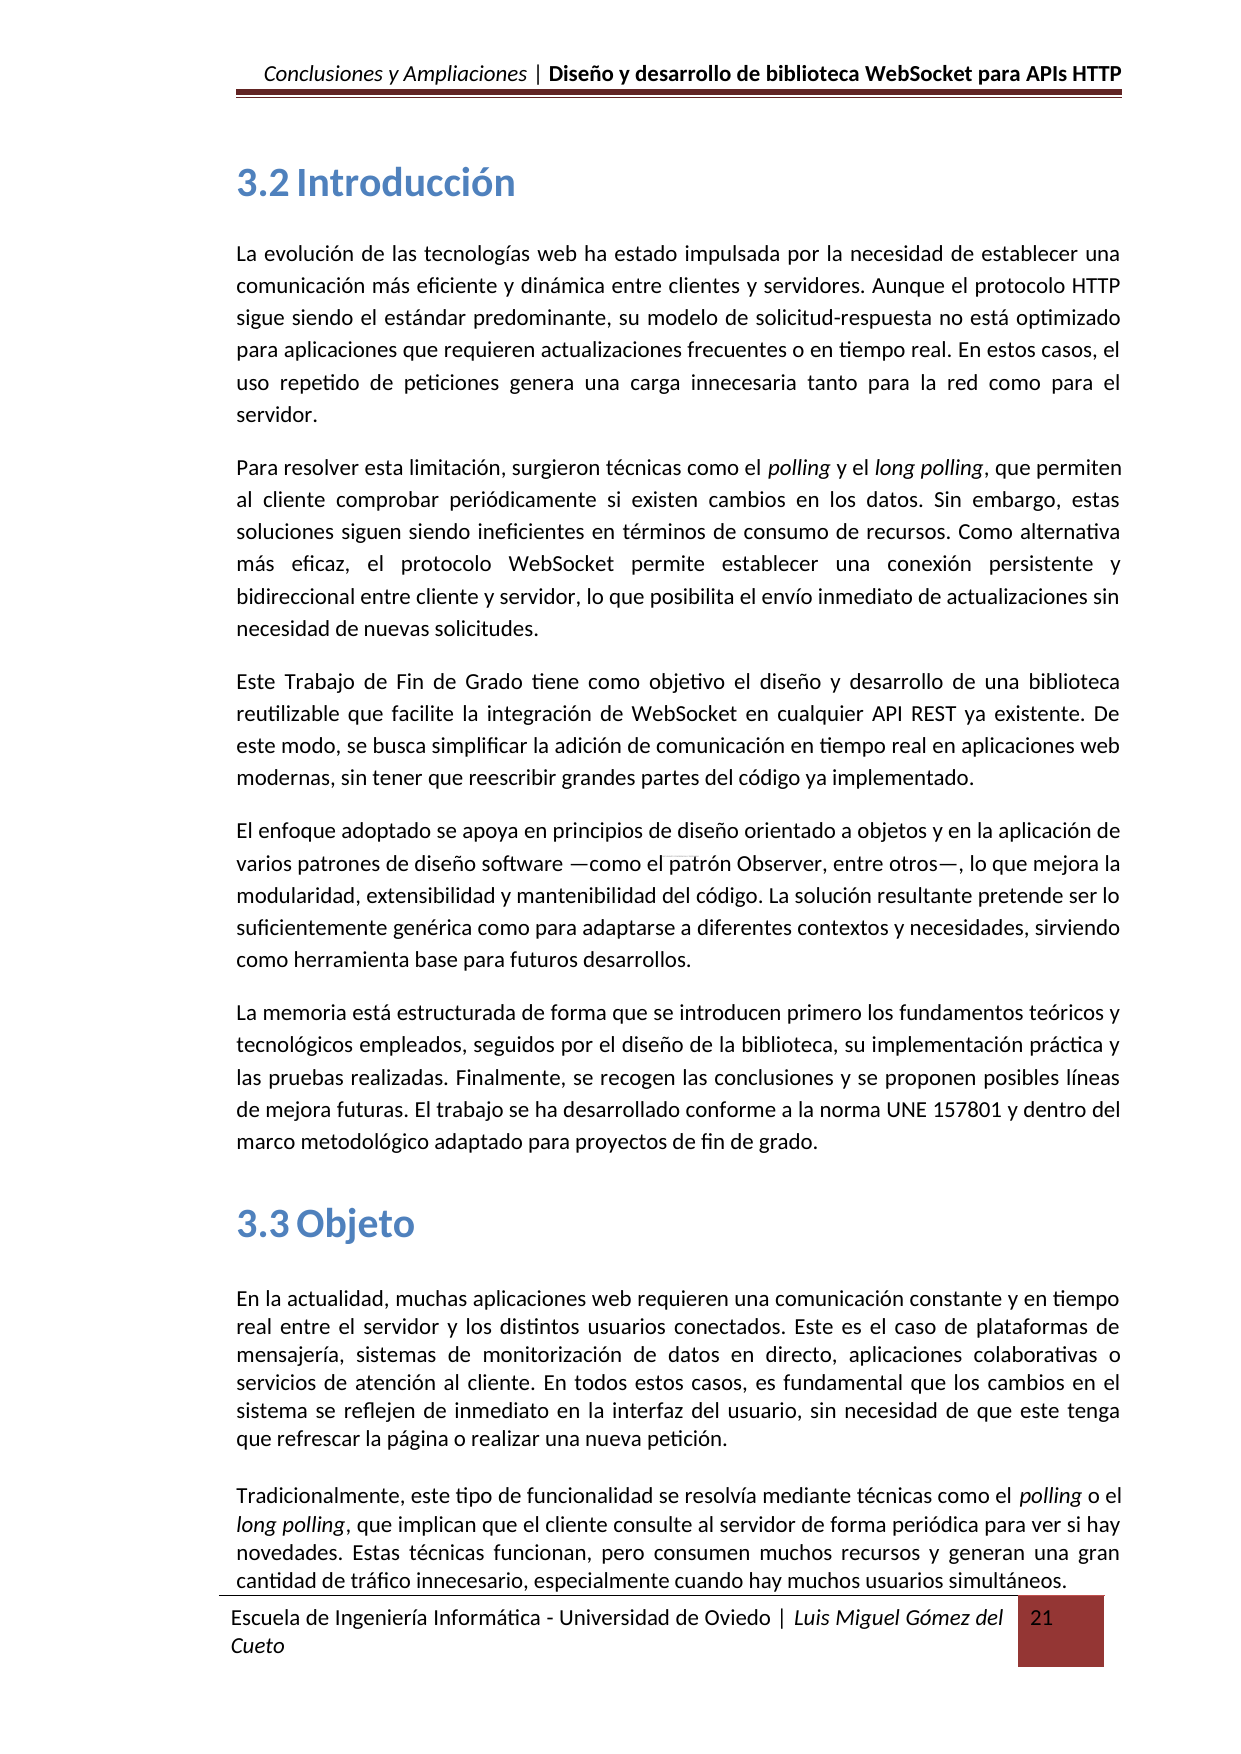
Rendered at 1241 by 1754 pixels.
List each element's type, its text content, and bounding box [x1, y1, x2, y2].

text La evolución de las tecnologías web ha estado impulsada por la necesidad de establecer una comunicación más eficiente y dinámica entre clientes y servidores. Aunque el protocolo HTTP sigue siendo el estándar predominante, su modelo de solicitud-respuesta no está optimizado para aplicaciones que requieren actualizaciones frecuentes o en tiempo real. En estos casos, el uso repetido de peticiones genera una carga innecesaria tanto para la red como para el servidor. [236, 239, 1122, 428]
subtitle Introducción [236, 156, 1122, 206]
text Tradicionalmente, este tipo de funcionalidad se resolvía mediante técnicas como el polling o el long polling, que implican que el cliente consulte al servidor de forma periódica para ver si hay novedades. Estas técnicas funcionan, pero consumen muchos recursos y generan una gran cantidad de tráfico innecesario, especialmente cuando hay muchos usuarios simultáneos. [236, 1482, 1122, 1594]
text La memoria está estructurada de forma que se introducen primero los fundamentos teóricos y tecnológicos empleados, seguidos por el diseño de la biblioteca, su implementación práctica y las pruebas realizadas. Finalmente, se recogen las conclusiones y se proponen posibles líneas de mejora futuras. El trabajo se ha desarrollado conforme a la norma UNE 157801 y dentro del marco metodológico adaptado para proyectos de fin de grado. [236, 998, 1122, 1155]
text Para resolver esta limitación, surgieron técnicas como el polling y el long polling, que permiten al cliente comprobar periódicamente si existen cambios en los datos. Sin embargo, estas soluciones siguen siendo ineficientes en términos de consumo de recursos. Como alternativa más eficaz, el protocolo WebSocket permite establecer una conexión persistente y bidireccional entre cliente y servidor, lo que posibilita el envío inmediato de actualizaciones sin necesidad de nuevas solicitudes. [236, 453, 1122, 642]
text El enfoque adoptado se apoya en principios de diseño orientado a objetos y en la aplicación de varios patrones de diseño software —como el patrón Observer, entre otros—, lo que mejora la modularidad, extensibilidad y mantenibilidad del código. La solución resultante pretende ser lo suficientemente genérica como para adaptarse a diferentes contextos y necesidades, sirviendo como herramienta base para futuros desarrollos. [236, 817, 1122, 973]
text Este Trabajo de Fin de Grado tiene como objetivo el diseño y desarrollo de una biblioteca reutilizable que facilite la integración de WebSocket en cualquier API REST ya existente. De este modo, se busca simplificar la adición de comunicación en tiempo real en aplicaciones web modernas, sin tener que reescribir grandes partes del código ya implementado. [236, 667, 1122, 792]
text En la actualidad, muchas aplicaciones web requieren una comunicación constante y en tiempo real entre el servidor y los distintos usuarios conectados. Este es el caso de plataformas de mensajería, sistemas de monitorización de datos en directo, aplicaciones colaborativas o servicios de atención al cliente. En todos estos casos, es fundamental que los cambios en el sistema se reflejen de inmediato en la interfaz del usuario, sin necesidad de que este tenga que refrescar la página o realizar una nueva petición. [236, 1284, 1122, 1452]
subtitle Objeto [236, 1197, 1122, 1248]
